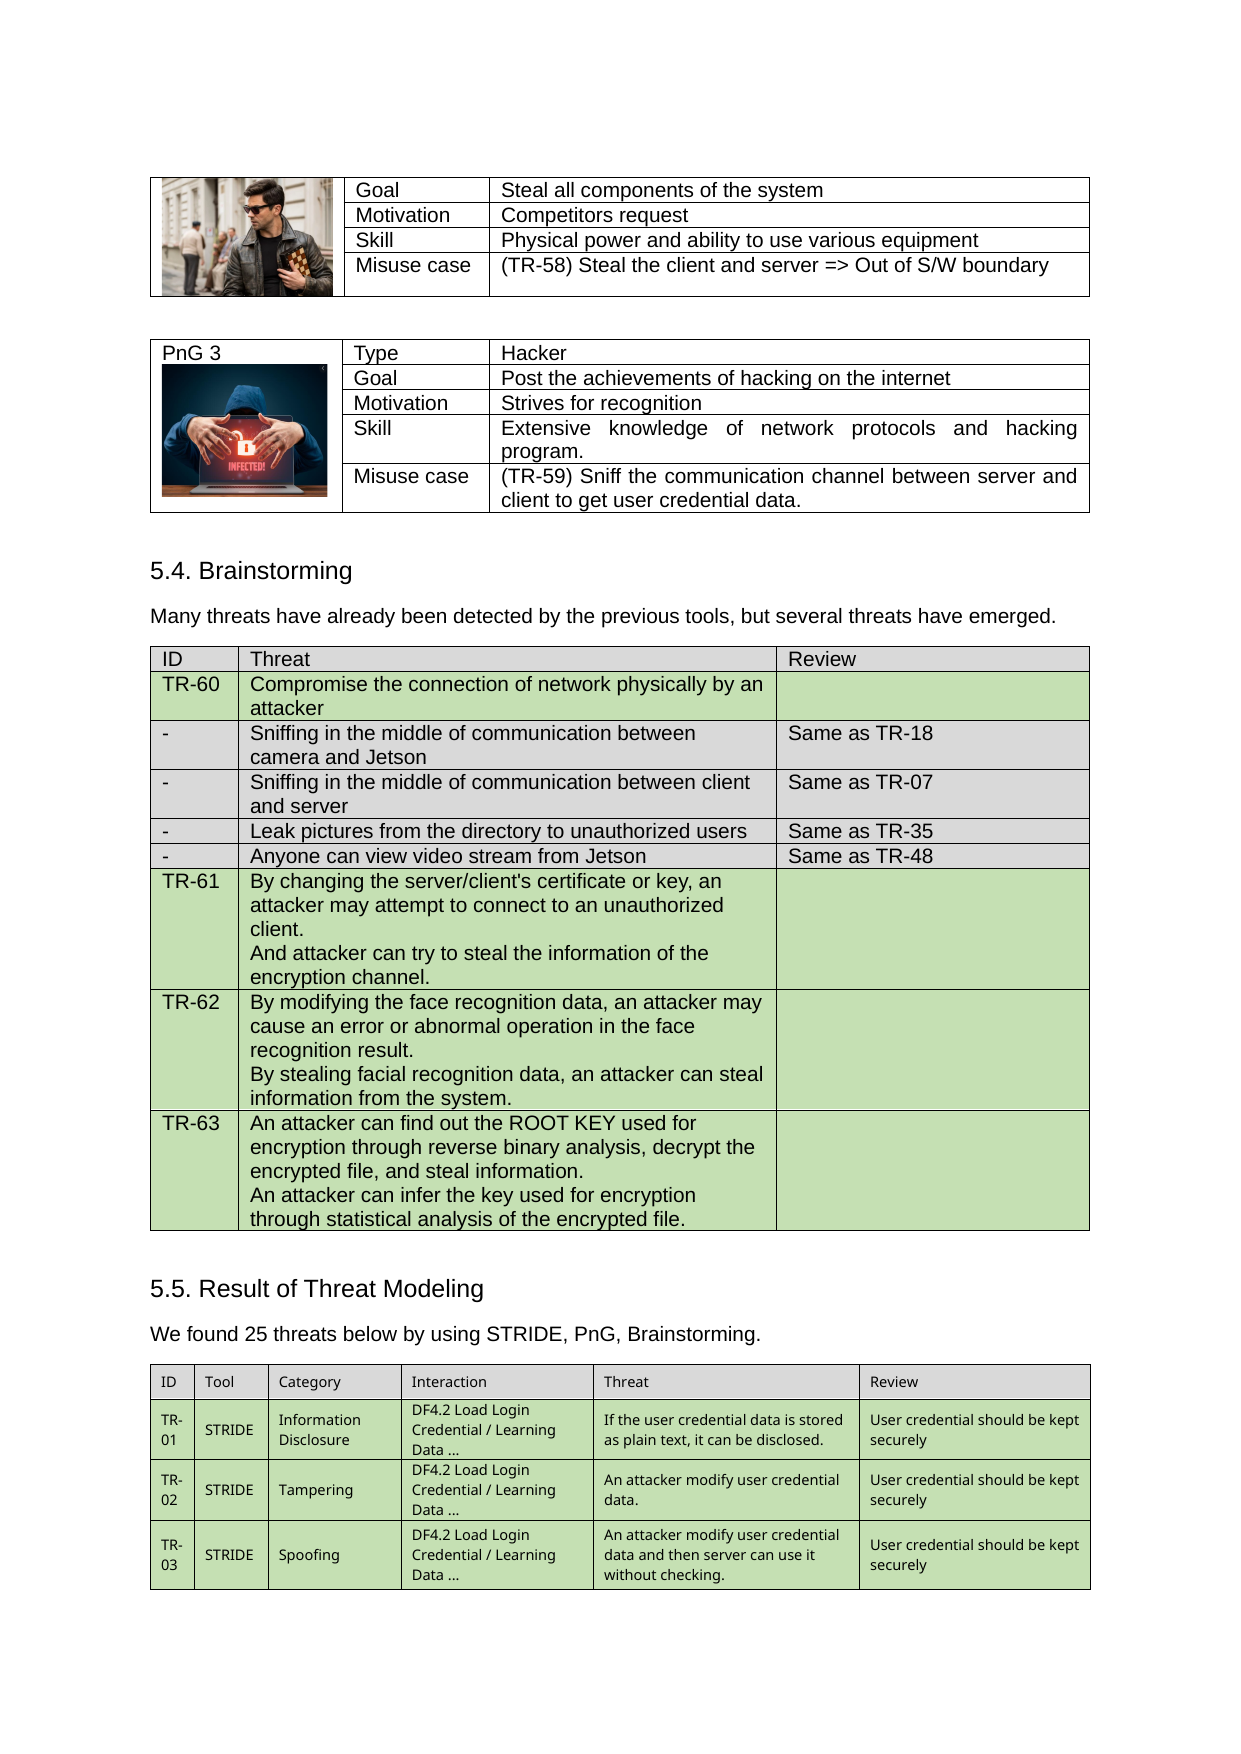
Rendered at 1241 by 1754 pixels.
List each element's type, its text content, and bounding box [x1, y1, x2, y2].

table_cell Steal all components of the system [490, 178, 1089, 202]
table_cell [777, 1111, 1089, 1230]
table_header Type [343, 340, 489, 364]
table_header Review [860, 1365, 1090, 1398]
table_header ID [151, 1365, 194, 1398]
table_cell Same as TR-07 [777, 770, 1089, 818]
table_cell Compromise the connection of network physically by an attacker [239, 672, 776, 720]
table_cell TR-60 [151, 672, 238, 720]
table_cell Same as TR-35 [777, 819, 1089, 843]
table_cell Motivation [345, 203, 489, 227]
table_cell Misuse case [343, 464, 489, 512]
text Many threats have already been detected by the previous tools, but several threats have emerged. [150, 603, 1090, 627]
table_cell Goal [345, 178, 489, 202]
table_cell An attacker can find out the ROOT KEY used for encryption through reverse binary analysis, decrypt the encrypted file, and steal information. An attacker can infer the key used for encryption through statistical analysis of the encrypted file. [239, 1111, 776, 1230]
table_cell Post the achievements of hacking on the internet [490, 365, 1089, 389]
table_cell TR-63 [151, 1111, 238, 1230]
table_cell DF4.2 Load Login Credential / Learning Data ... [402, 1521, 593, 1589]
table_cell User credential should be kept securely [860, 1460, 1090, 1520]
table_cell - [151, 819, 238, 843]
table_cell Goal [343, 365, 489, 389]
table_header Tool [195, 1365, 268, 1398]
table_header ID [151, 647, 238, 671]
table_cell Tampering [269, 1460, 401, 1520]
table_header Threat [594, 1365, 859, 1398]
table_cell By modifying the face recognition data, an attacker may cause an error or abnormal operation in the face recognition result. By stealing facial recognition data, an attacker can steal information from the system. [239, 990, 776, 1109]
table_cell Sniffing in the middle of communication between client and server [239, 770, 776, 818]
table_cell [777, 990, 1089, 1109]
table_header Hacker [490, 340, 1089, 364]
table_cell STRIDE [195, 1521, 268, 1589]
table_cell - [151, 844, 238, 868]
table_cell [777, 672, 1089, 720]
table_cell Extensive knowledge of network protocols and hacking program. [490, 415, 1089, 463]
table_cell - [151, 770, 238, 818]
table_cell Leak pictures from the directory to unauthorized users [239, 819, 776, 843]
table_cell (TR-58) Steal the client and server => Out of S/W boundary [490, 253, 1089, 296]
table_cell DF4.2 Load Login Credential / Learning Data ... [402, 1400, 593, 1459]
table_cell User credential should be kept securely [860, 1521, 1090, 1589]
subtitle 5.5. Result of Threat Modeling [150, 1274, 1090, 1303]
table_cell Information Disclosure [269, 1400, 401, 1459]
table_cell Physical power and ability to use various equipment [490, 228, 1089, 252]
table_cell [777, 869, 1089, 989]
table_header Interaction [402, 1365, 593, 1398]
table_cell Motivation [343, 390, 489, 414]
table_cell Spoofing [269, 1521, 401, 1589]
table_cell An attacker modify user credential data and then server can use it without checking. [594, 1521, 859, 1589]
table_cell STRIDE [195, 1460, 268, 1520]
table_header Review [777, 647, 1089, 671]
table_cell Anyone can view video stream from Jetson [239, 844, 776, 868]
table_cell Same as TR-48 [777, 844, 1089, 868]
table_header Threat [239, 647, 776, 671]
table_cell TR-02 [151, 1460, 194, 1520]
table_cell An attacker modify user credential data. [594, 1460, 859, 1520]
table_cell STRIDE [195, 1400, 268, 1459]
subtitle 5.4. Brainstorming [150, 556, 1090, 584]
table_cell TR-62 [151, 990, 238, 1109]
table_cell If the user credential data is stored as plain text, it can be disclosed. [594, 1400, 859, 1459]
table_cell DF4.2 Load Login Credential / Learning Data ... [402, 1460, 593, 1520]
table_cell Strives for recognition [490, 390, 1089, 414]
table_cell TR-01 [151, 1400, 194, 1459]
table_cell Misuse case [345, 253, 489, 296]
table_cell - [151, 721, 238, 769]
picture [161, 178, 333, 296]
table_header PnG 3 [151, 340, 342, 512]
text We found 25 threats below by using STRIDE, PnG, Brainstorming. [150, 1322, 1090, 1346]
table_cell User credential should be kept securely [860, 1400, 1090, 1459]
table_header Category [269, 1365, 401, 1398]
table_cell By changing the server/client's certificate or key, an attacker may attempt to connect to an unauthorized client. And attacker can try to steal the information of the encryption channel. [239, 869, 776, 989]
table_cell Sniffing in the middle of communication between camera and Jetson [239, 721, 776, 769]
table_cell Competitors request [490, 203, 1089, 227]
table_cell Same as TR-18 [777, 721, 1089, 769]
table_cell Skill [343, 415, 489, 463]
table_cell TR-03 [151, 1521, 194, 1589]
table_cell (TR-59) Sniff the communication channel between server and client to get user credential data. [490, 464, 1089, 512]
table_cell TR-61 [151, 869, 238, 989]
table_cell Skill [345, 228, 489, 252]
